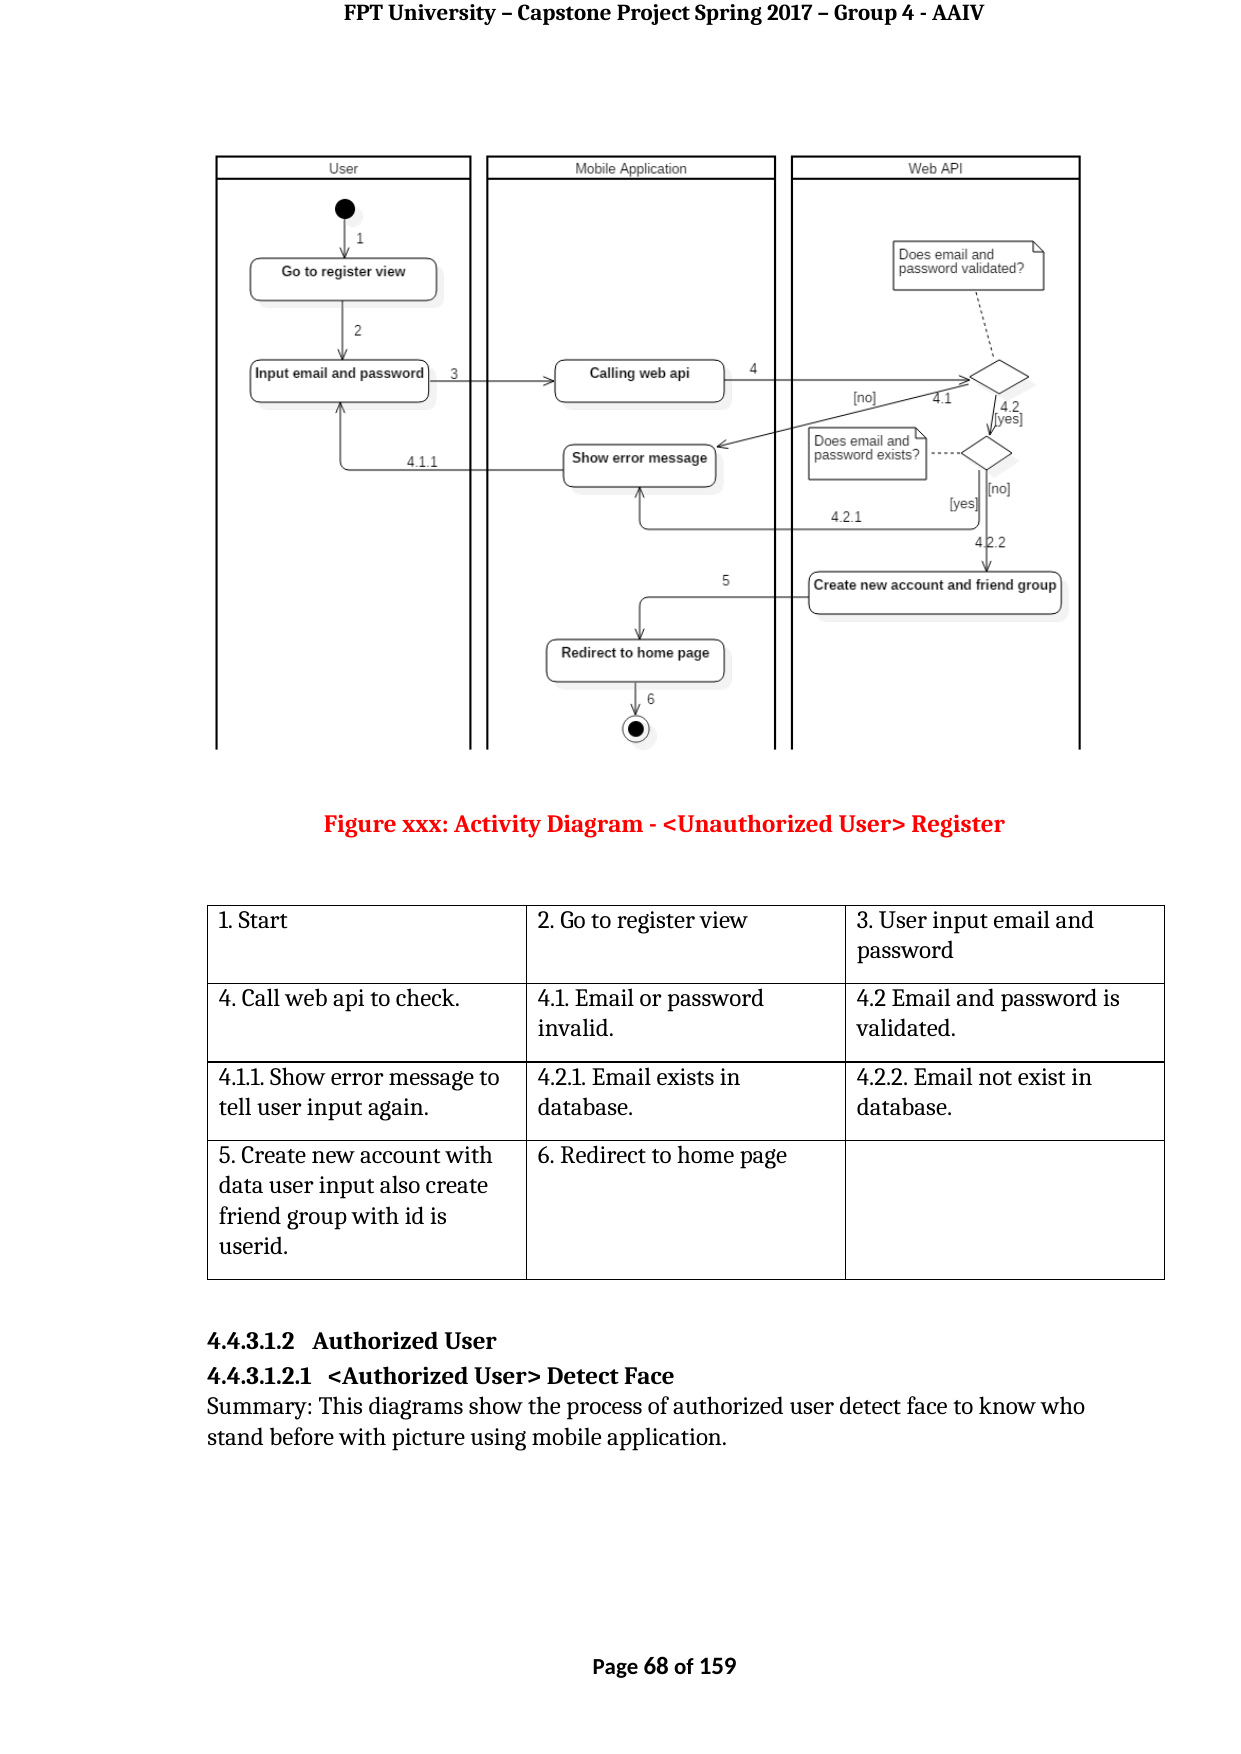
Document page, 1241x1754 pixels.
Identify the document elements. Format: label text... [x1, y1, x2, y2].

text Summary: This diagrams show the process of authorized user detect face to know who stand before with picture using mobile application. [207, 1392, 1122, 1451]
table_cell 4.2.2. Email not exist in database. [846, 1063, 1164, 1140]
table_cell 4.2.1. Email exists in database. [527, 1063, 845, 1140]
picture [207, 147, 1122, 792]
table_header 2. Go to register view [527, 906, 845, 983]
table_cell 4. Call web api to check. [208, 984, 526, 1061]
table_header 3. User input email and password [846, 906, 1164, 983]
subtitle Authorized User [207, 1327, 1122, 1356]
table_cell 5. Create new account with data user input also create friend group with id is userid. [208, 1141, 526, 1279]
table_cell 4.2 Email and password is validated. [846, 984, 1164, 1061]
table_header 1. Start [208, 906, 526, 983]
subtitle <Authorized User> Detect Face [207, 1362, 1122, 1391]
table_cell [846, 1141, 1164, 1279]
text Figure xxx: Activity Diagram - <Unauthorized User> Register [207, 810, 1122, 839]
table_cell 6. Redirect to home page [527, 1141, 845, 1279]
table_cell 4.1.1. Show error message to tell user input again. [208, 1063, 526, 1140]
table_cell 4.1. Email or password invalid. [527, 984, 845, 1061]
